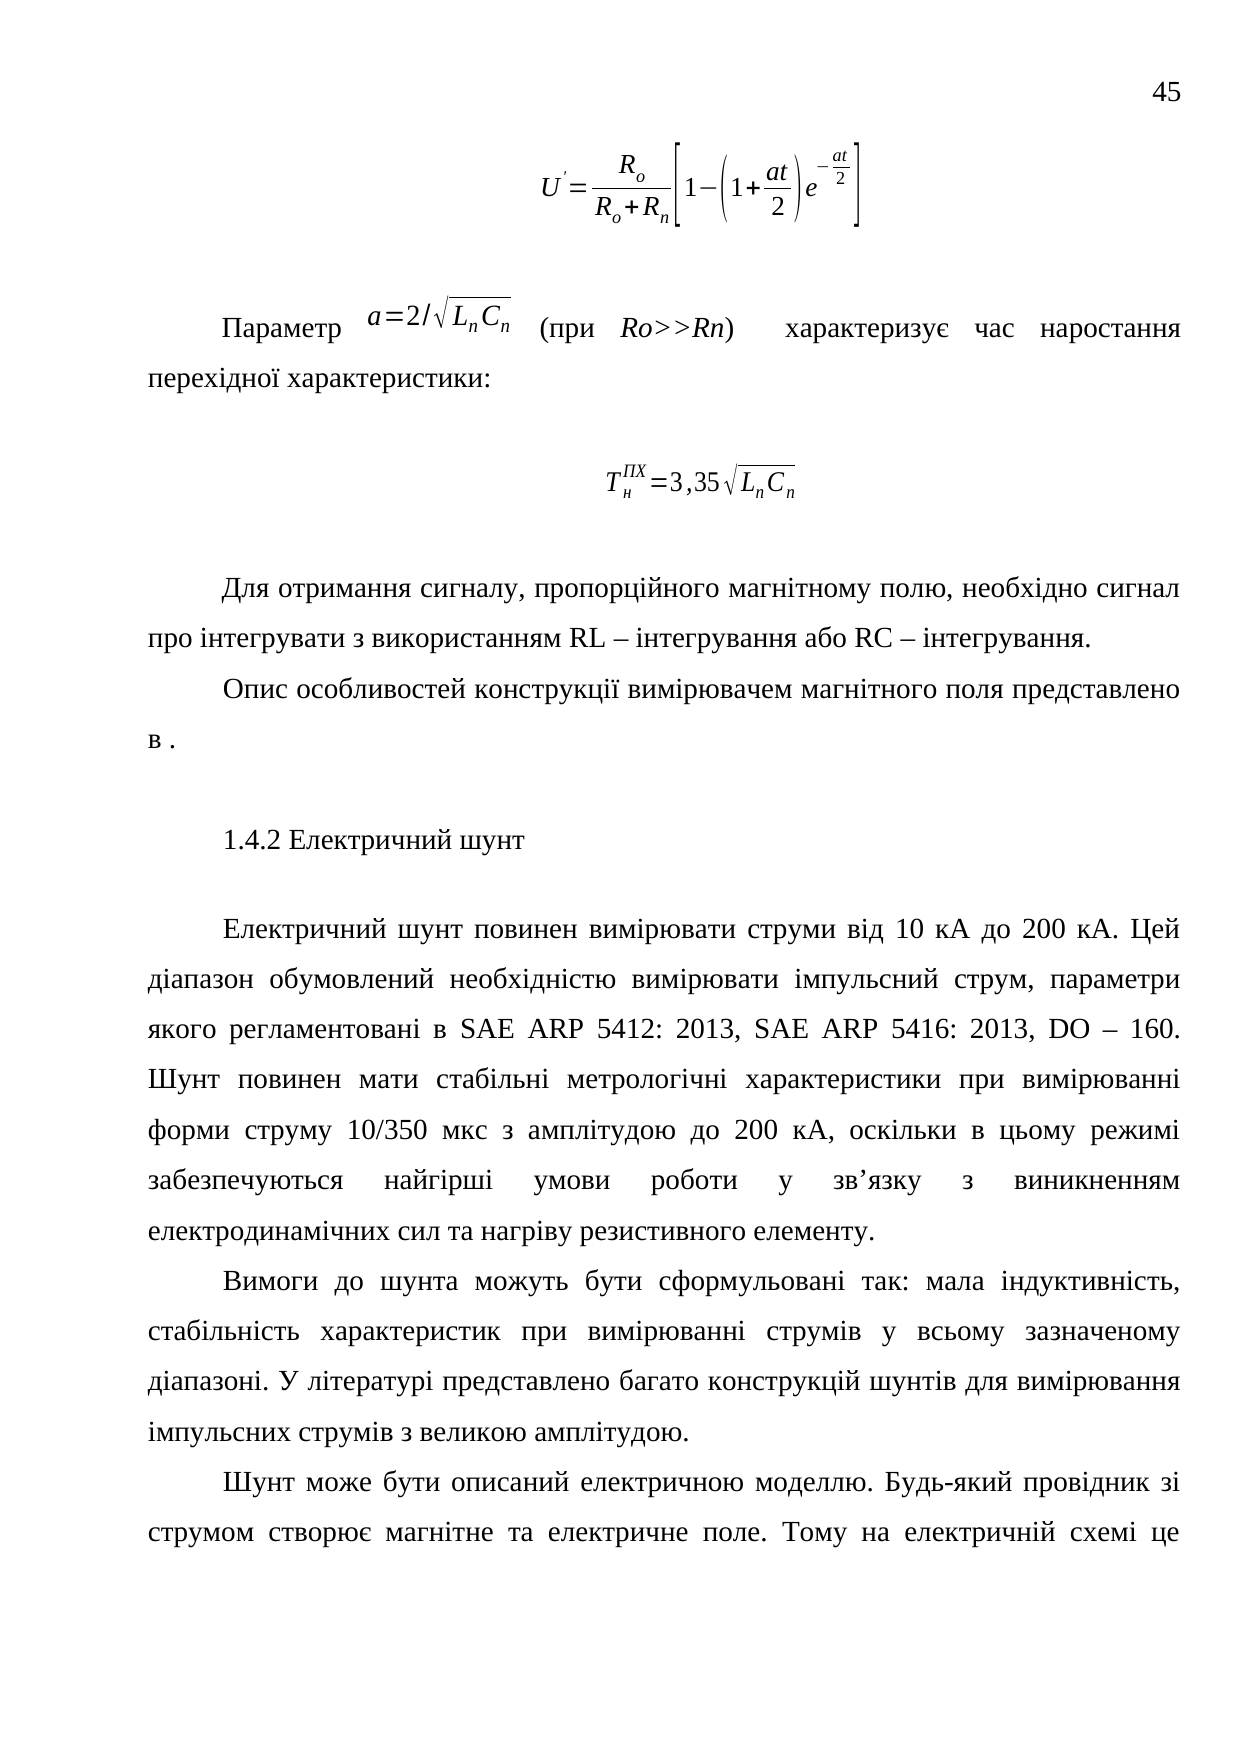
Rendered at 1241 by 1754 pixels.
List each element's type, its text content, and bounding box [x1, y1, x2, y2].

text 1.4.2 Електричний шунт [148, 822, 1181, 855]
text Електричний шунт повинен вимірювати струми від 10 кА до 200 кА. Цей діапазон обумовлений необхідністю вимірювати імпульсний струм, параметри якого регламентовані в SAE ARP 5412: 2013, SAE ARP 5416: 2013, DO – 160. Шунт повинен мати стабільні метрологічні характеристики при вимірюванні форми струму 10/350 мкс з амплітудою до 200 кА, оскільки в цьому режимі забезпечуються найгірші умови роботи у зв’язку з виникненням електродинамічних сил та нагріву резистивного елементу. [148, 911, 1181, 1246]
text Параметр (при Ro>>Rn) характеризує час наростання перехідної характеристики: [148, 295, 1181, 394]
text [148, 1464, 1181, 1548]
text Опис особливостей конструкції вимірювачем магнітного поля представлено в . [148, 671, 1181, 755]
text Для отримання сигналу, пропорційного магнітному полю, необхідно сигнал про інтегрувати з використанням RL – інтегрування або RC – інтегрування. [148, 570, 1181, 654]
text Вимоги до шунта можуть бути сформульовані так: мала індуктивність, стабільність характеристик при вимірюванні струмів у всьому зазначеному діапазоні. У літературі представлено багато конструкцій шунтів для вимірювання імпульсних струмів з великою амплітудою. [148, 1263, 1181, 1447]
